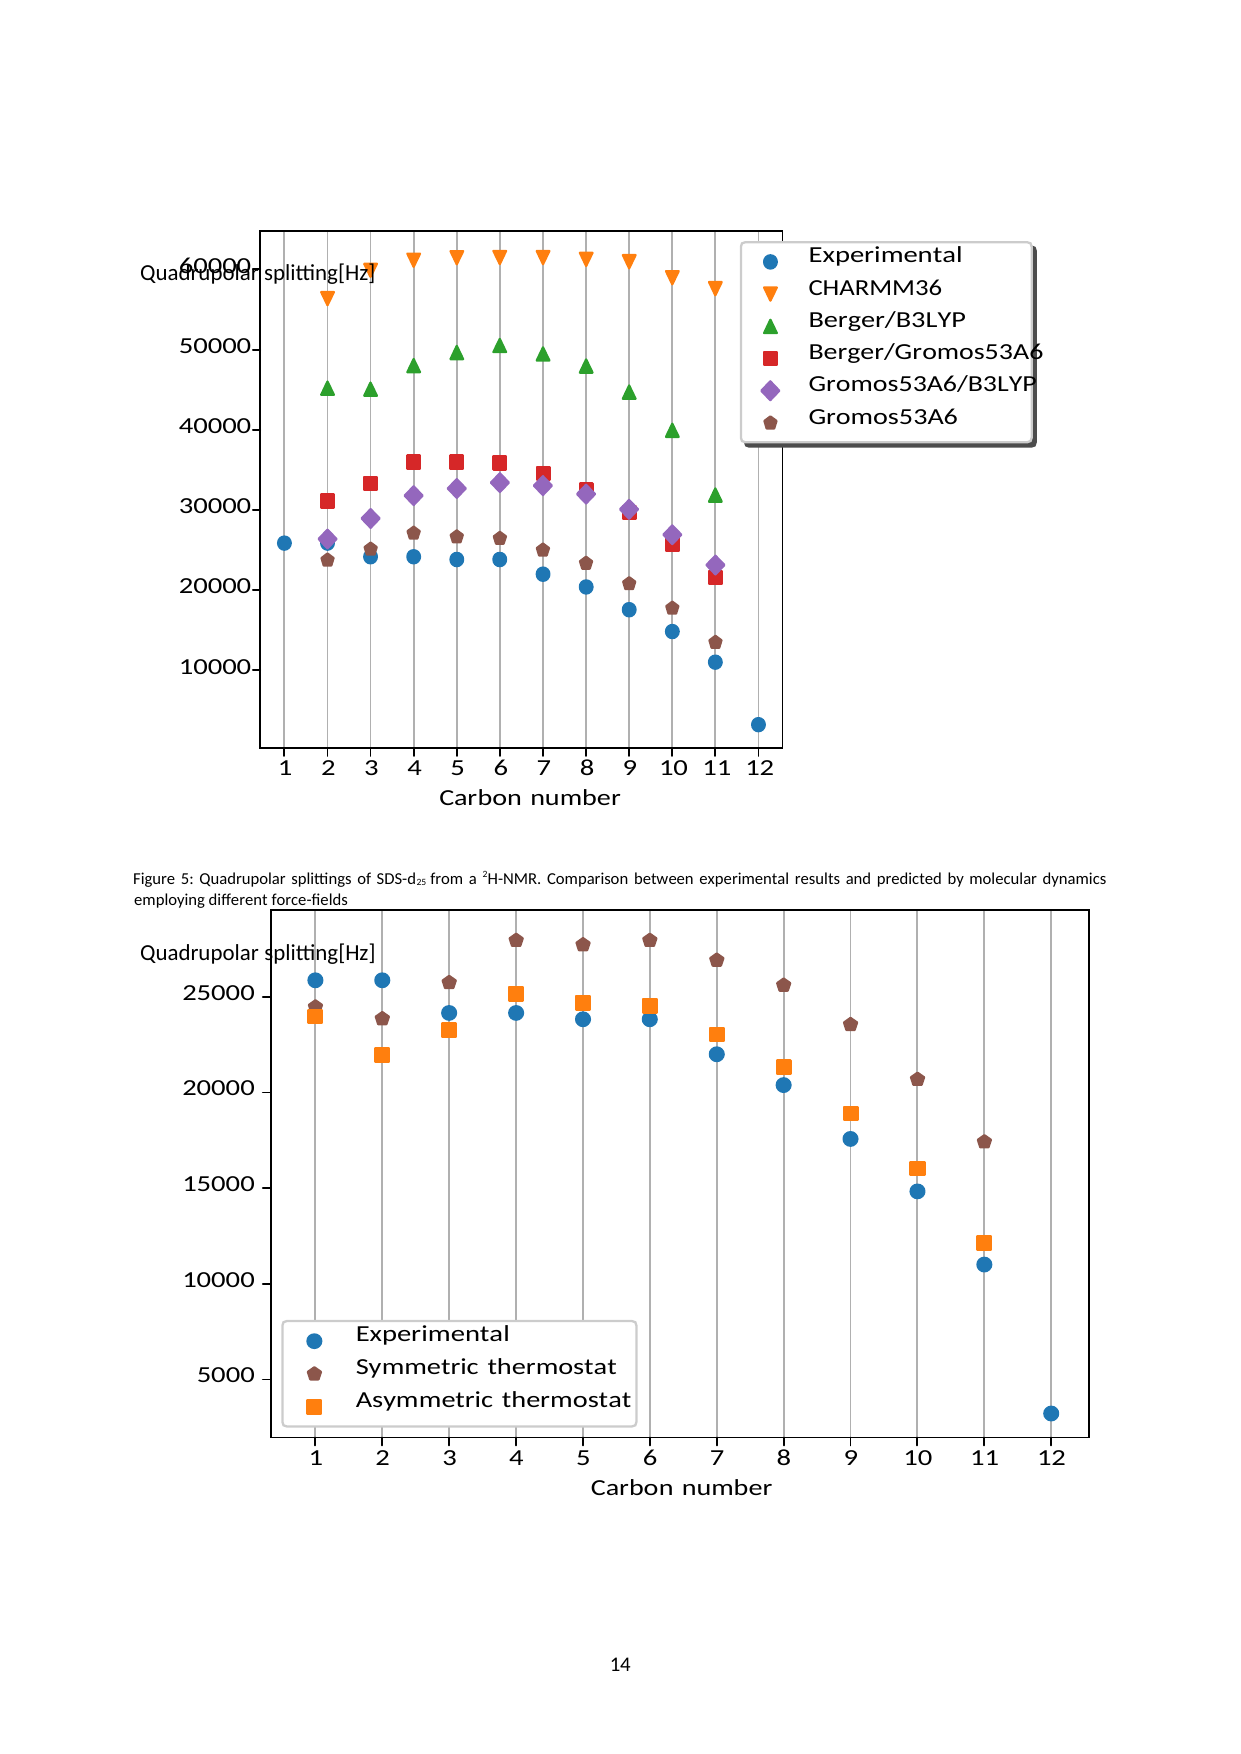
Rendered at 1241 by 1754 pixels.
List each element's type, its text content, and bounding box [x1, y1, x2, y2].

text Figure 5: Quadrupolar splittings of SDS-d25 from a 2H-NMR. Comparison between experimental results and predicted by molecular dynamics employing different force-fields [133, 868, 1107, 909]
